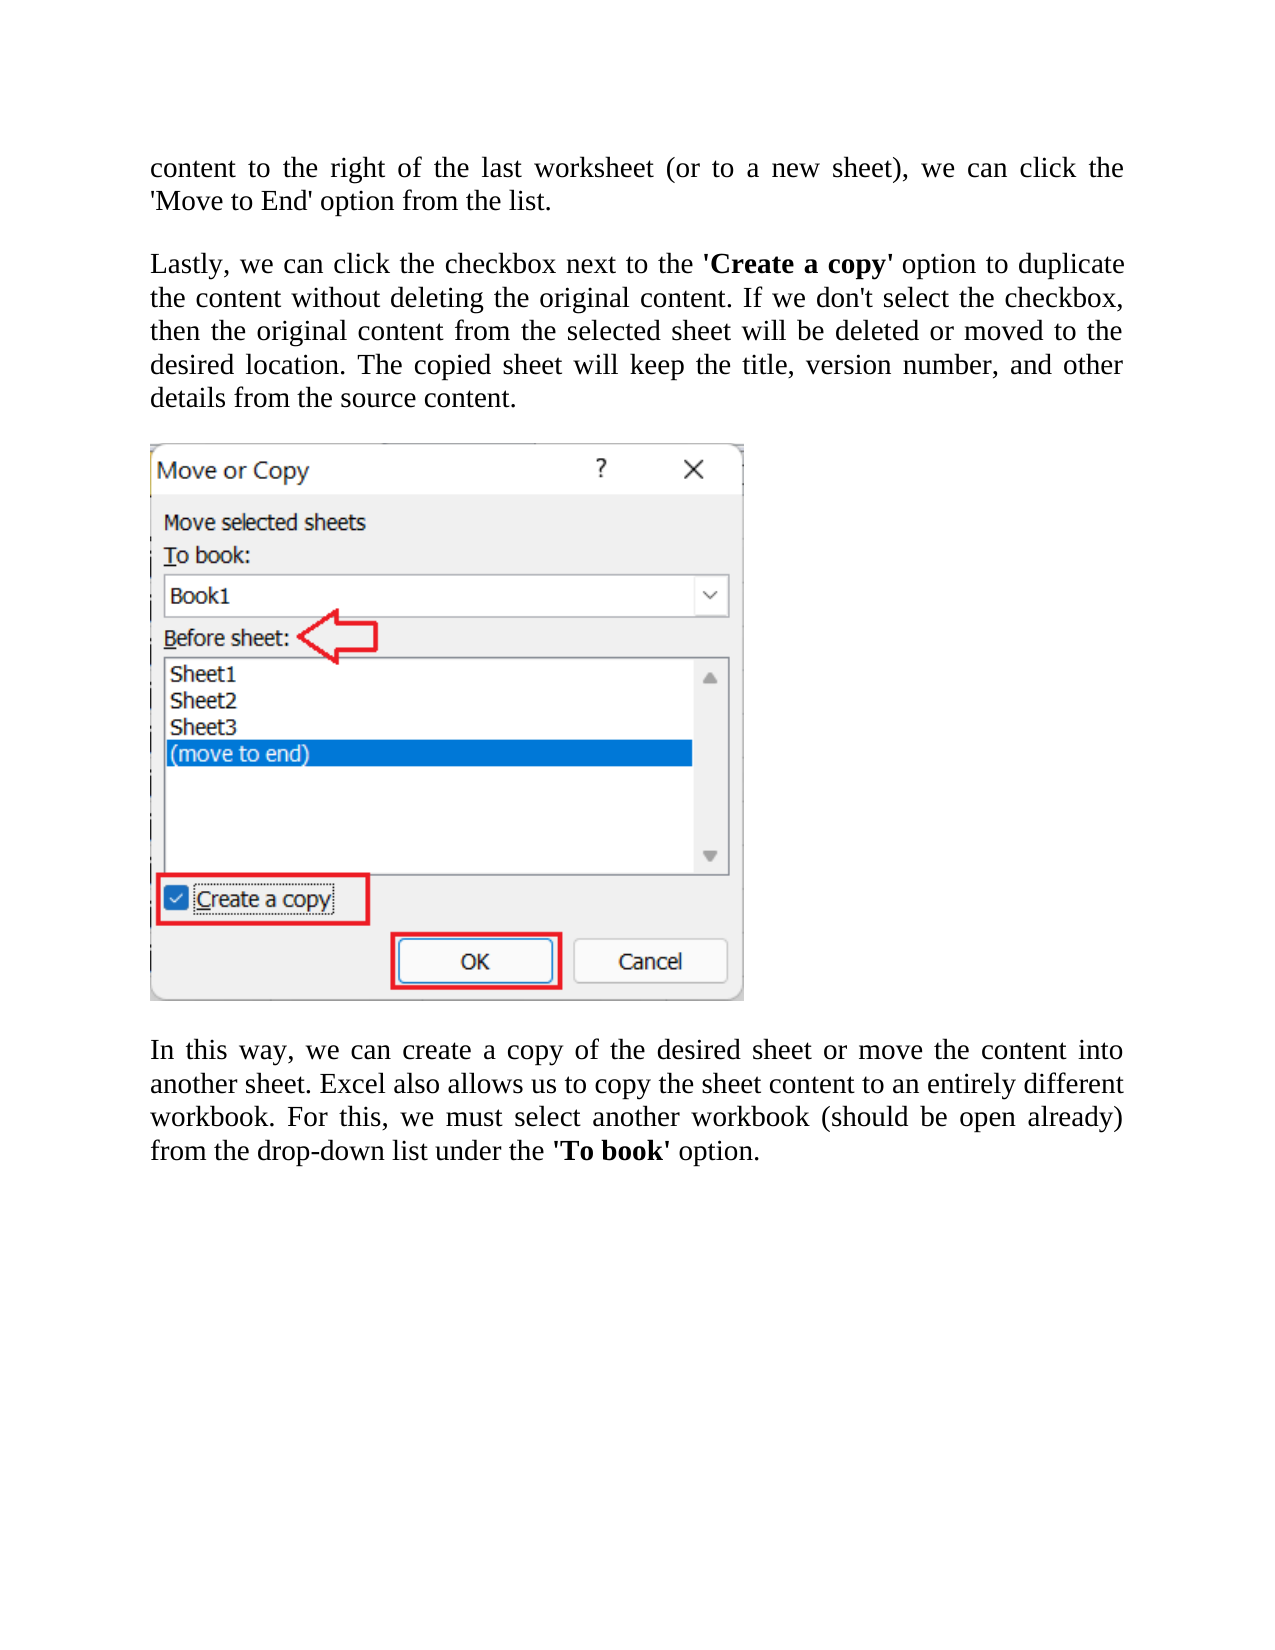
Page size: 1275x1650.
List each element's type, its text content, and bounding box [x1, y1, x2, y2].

text In this way, we can create a copy of the desired sheet or move the content into another sheet. Excel also allows us to copy the sheet content to an entirely different workbook. For this, we must select another workbook (should be open already) from the drop-down list under the 'To book' option. [150, 1032, 1125, 1166]
picture [150, 443, 744, 1001]
text Lastly, we can click the checkbox next to the 'Create a copy' option to duplicate the content without deleting the original content. If we don't select the checkbox, then the original content from the selected sheet will be deleted or moved to the desired location. The copied sheet will keep the title, version number, and other details from the source content. [150, 246, 1125, 414]
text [150, 150, 1125, 217]
